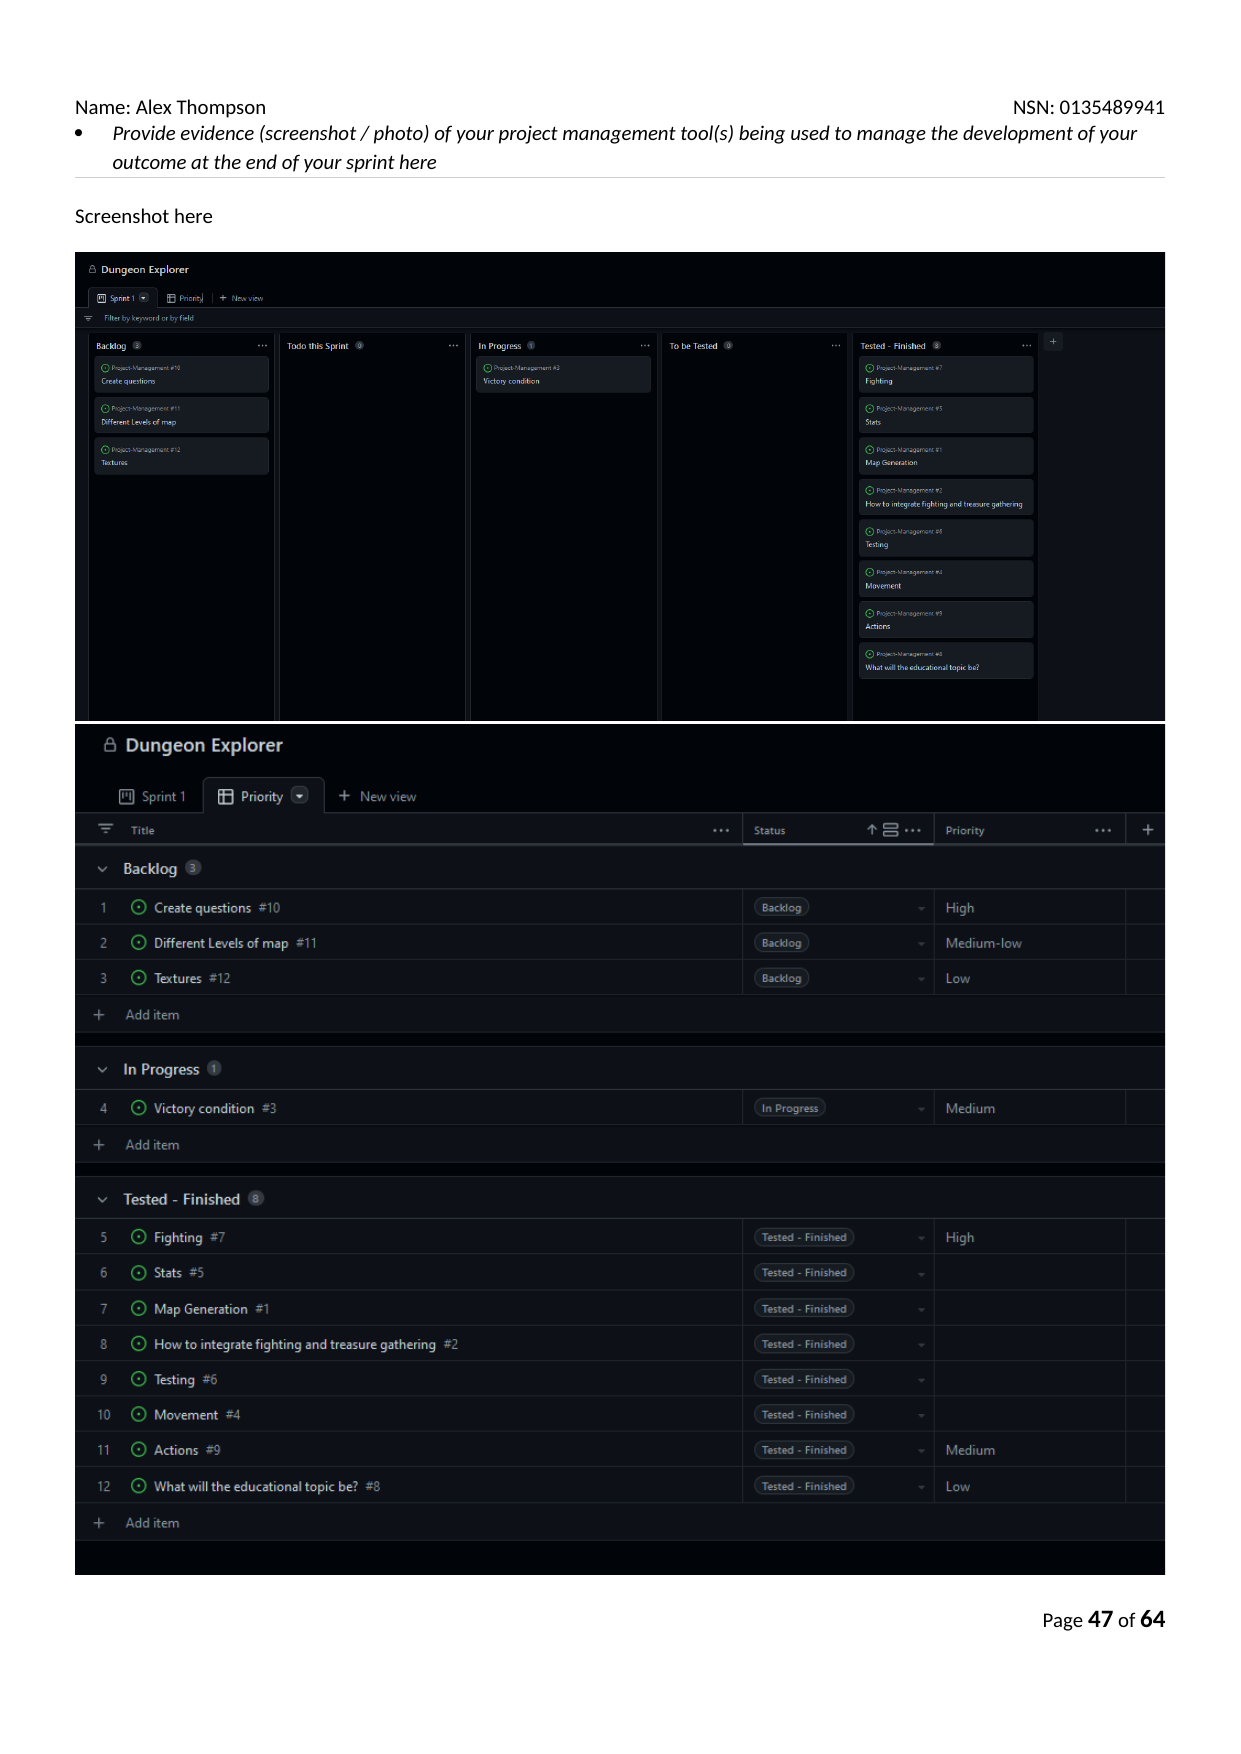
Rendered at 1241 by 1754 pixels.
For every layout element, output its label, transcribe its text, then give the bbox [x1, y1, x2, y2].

text Provide evidence (screenshot / photo) of your project management tool(s) being used to manage the development of your outcome at the end of your sprint here [75, 120, 1165, 177]
picture [75, 252, 1166, 721]
text Screenshot here [75, 203, 1165, 228]
picture [75, 724, 1166, 1575]
